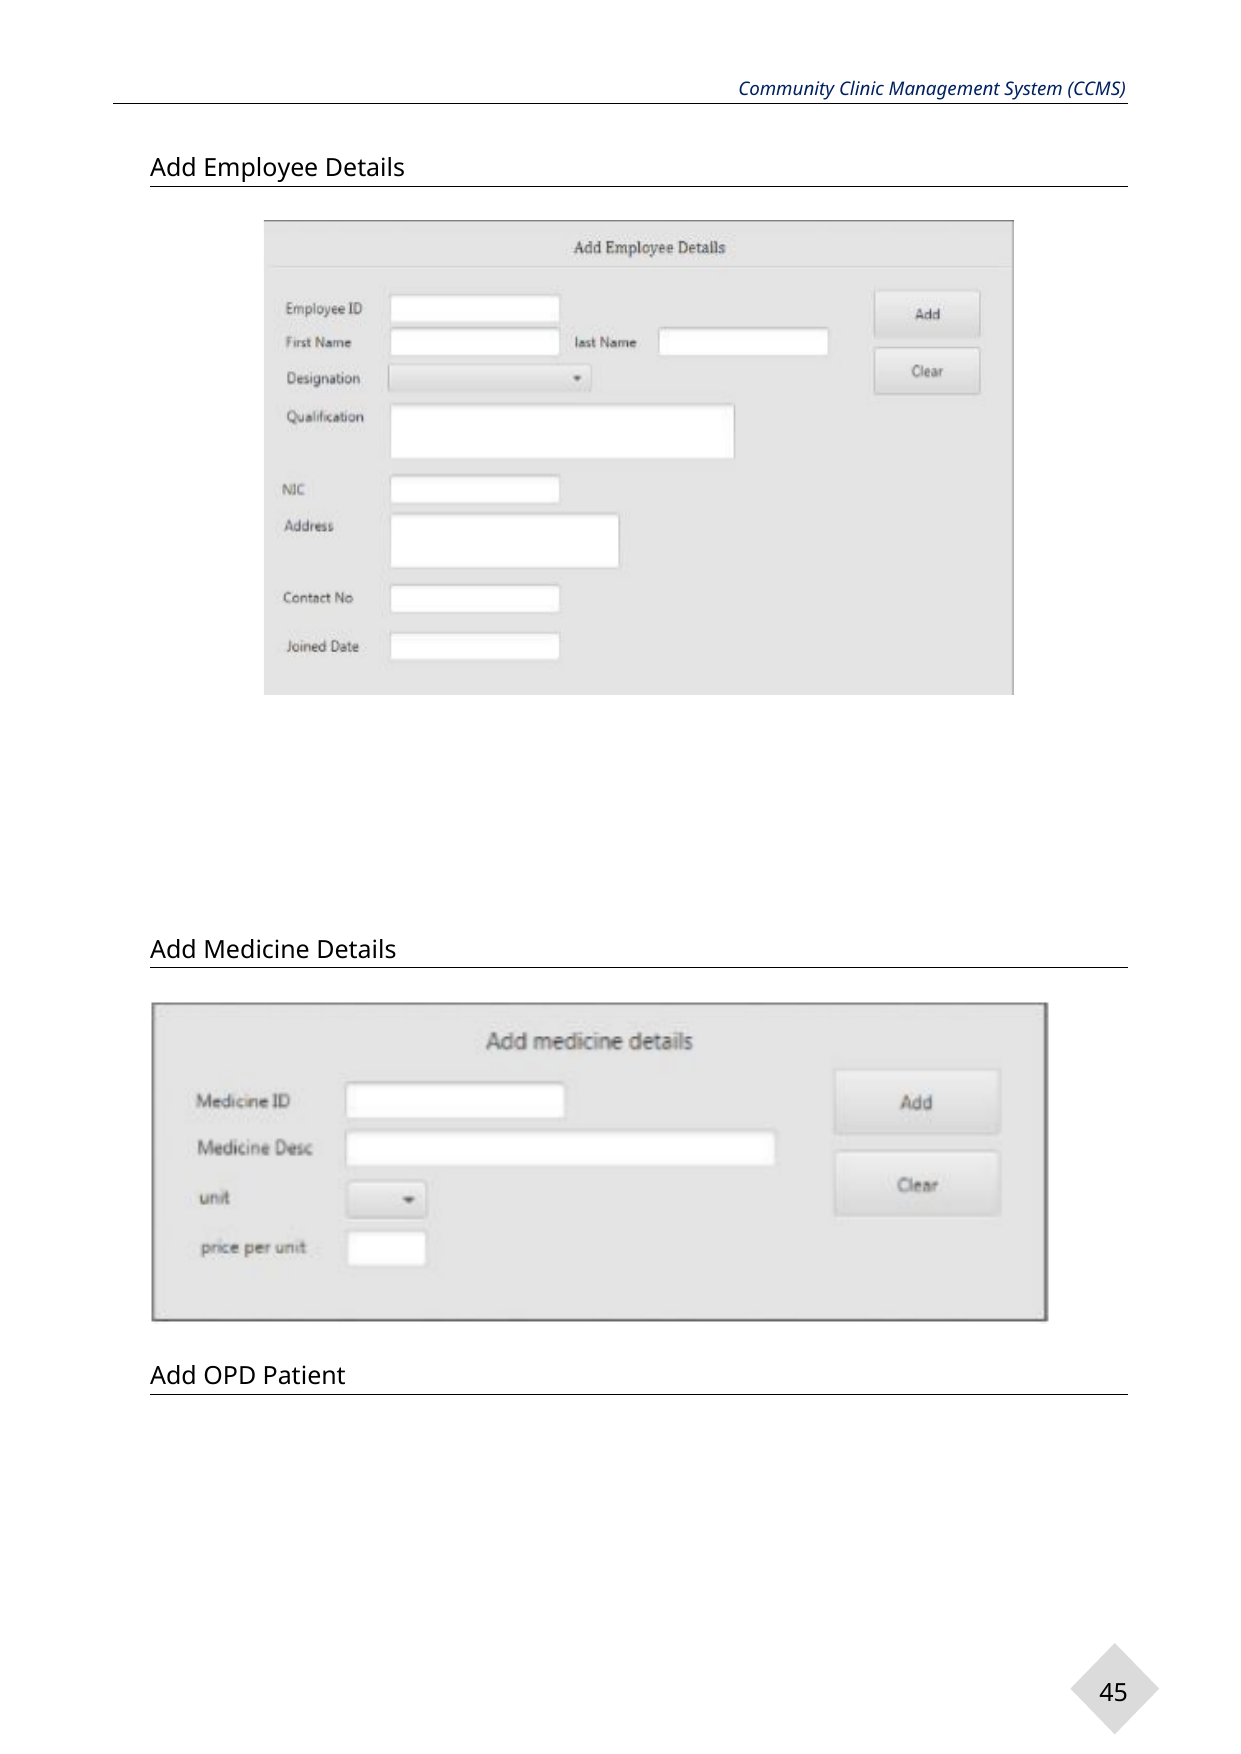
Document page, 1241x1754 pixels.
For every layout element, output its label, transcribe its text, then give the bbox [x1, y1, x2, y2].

text Add OPD Patient [150, 1358, 1128, 1394]
text Add Medicine Details [150, 931, 1128, 967]
picture [263, 220, 1014, 695]
picture [150, 1002, 1050, 1324]
text Add Employee Details [150, 150, 1128, 186]
